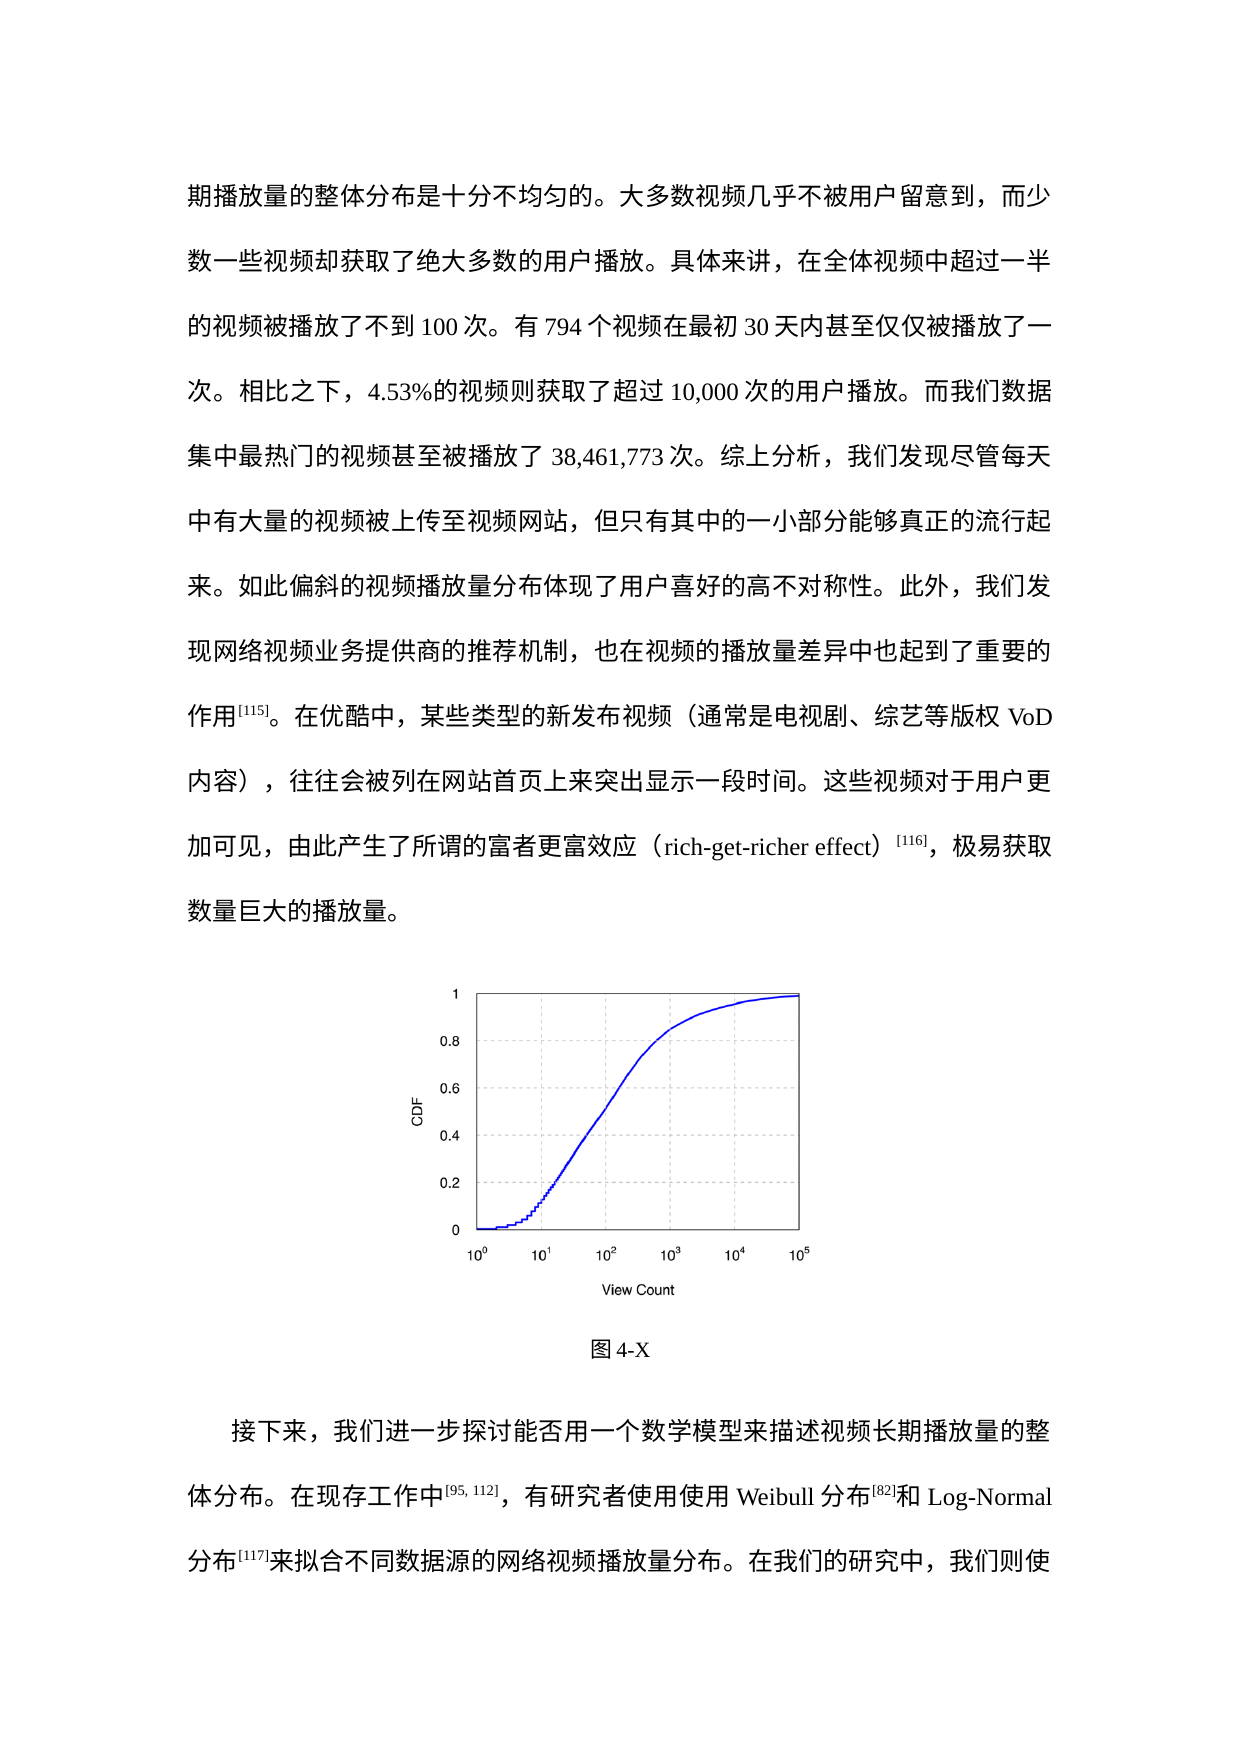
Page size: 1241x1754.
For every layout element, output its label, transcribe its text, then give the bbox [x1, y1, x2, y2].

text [187, 162, 1053, 942]
text 图4-X [187, 1332, 1053, 1364]
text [187, 1397, 1053, 1592]
picture [406, 974, 835, 1317]
